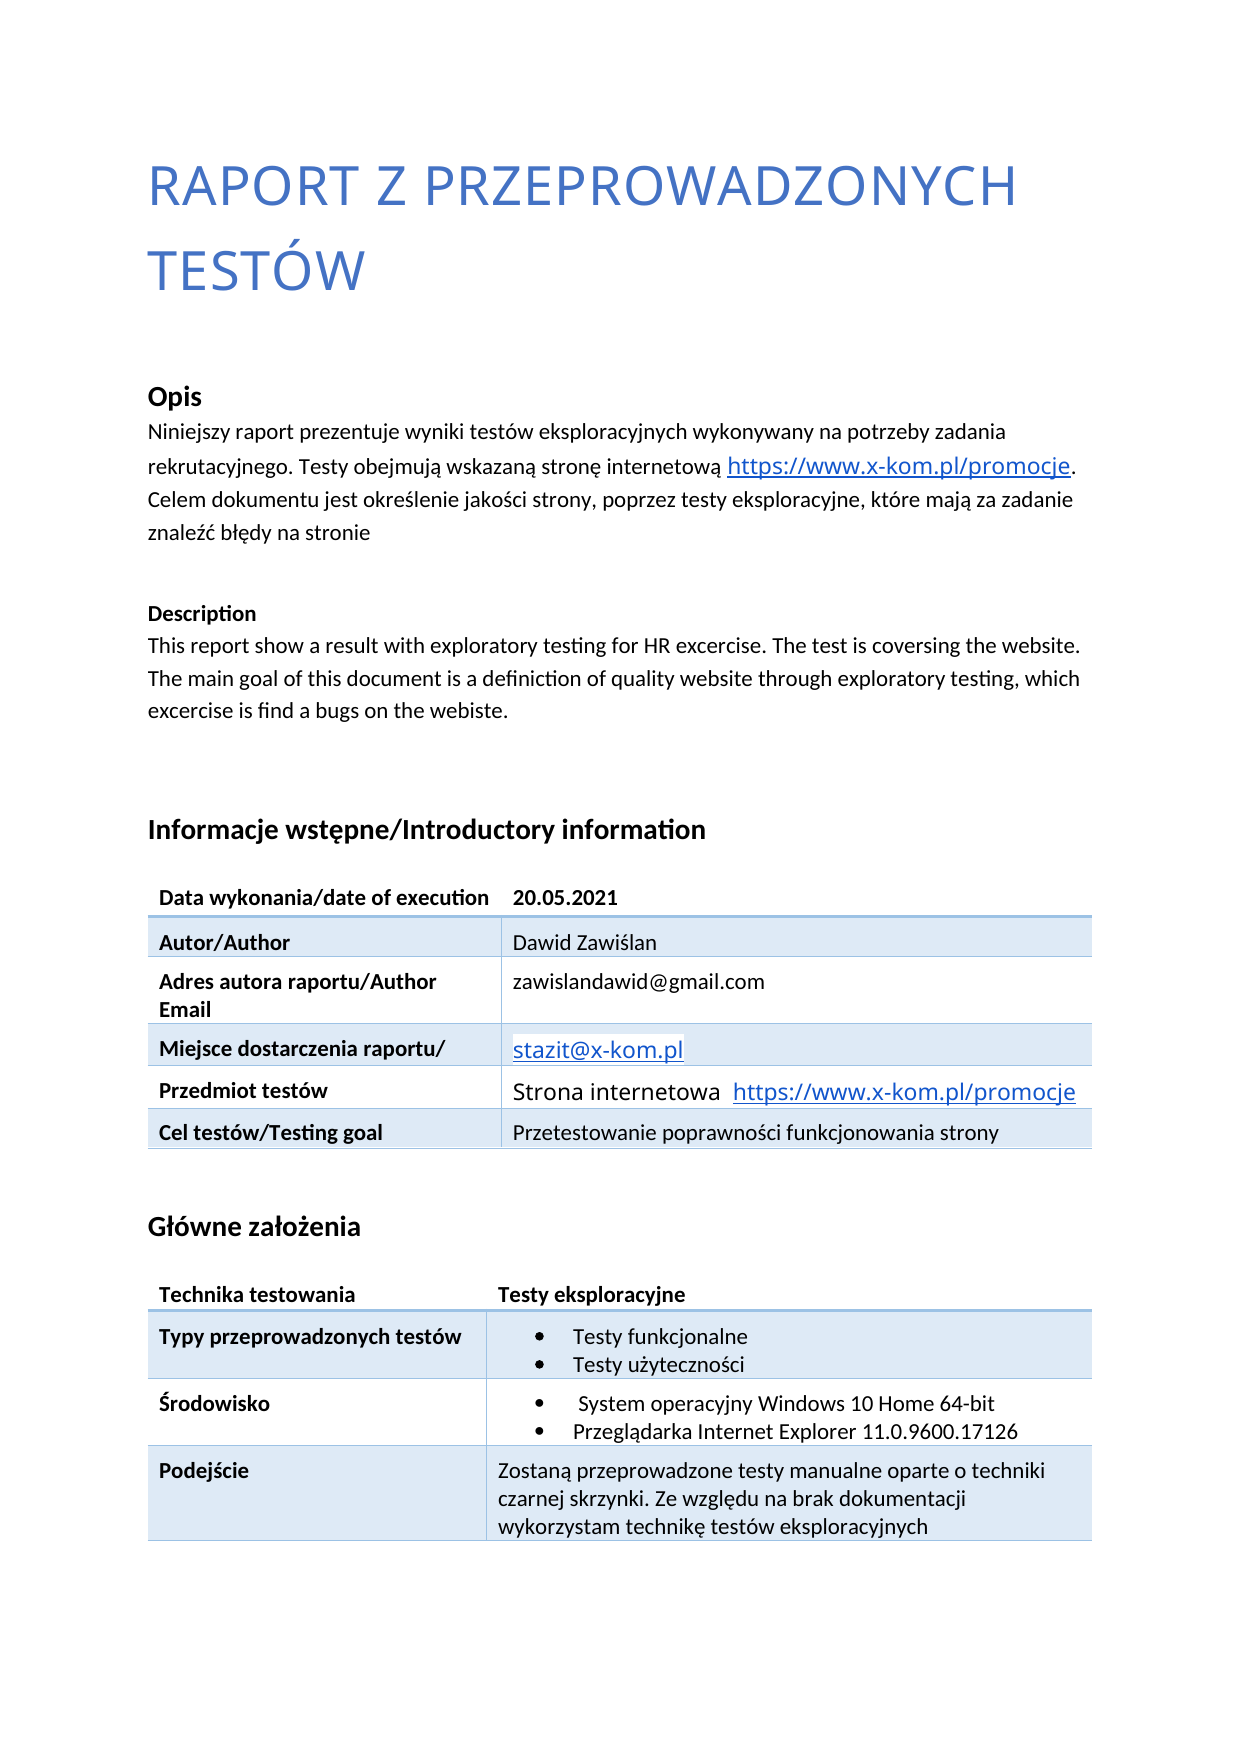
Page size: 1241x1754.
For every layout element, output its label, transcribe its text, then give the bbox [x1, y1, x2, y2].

table_cell Miejsce dostarczenia raportu/ [148, 1024, 501, 1065]
table_header Data wykonania/date of execution [148, 873, 501, 915]
text Główne założenia [148, 1208, 1093, 1244]
table_cell Cel testów/Testing goal [148, 1109, 501, 1147]
table_cell Strona internetowa https://www.x-kom.pl/promocje [502, 1066, 1092, 1108]
text Informacje wstępne/Introductory information [148, 811, 1093, 846]
text Opis Niniejszy raport prezentuje wyniki testów eksploracyjnych wykonywany na potrzeby zadania rekrutacyjnego. Testy obejmują wskazaną stronę internetową https://www.x-kom.pl/promocje. Celem dokumentu jest określenie jakości strony, poprzez testy eksploracyjne, które mają za zadanie znaleźć błędy na stronie [148, 378, 1093, 575]
title Raport z przeprowadzonych testów [148, 148, 1093, 306]
table_cell Typy przeprowadzonych testów [148, 1312, 486, 1378]
table_cell zawislandawid@gmail.com [502, 957, 1092, 1023]
table_cell Zostaną przeprowadzone testy manualne oparte o techniki czarnej skrzynki. Ze względu na brak dokumentacji wykorzystam technikę testów eksploracyjnych [487, 1446, 1092, 1540]
table_cell Testy funkcjonalne Testy użyteczności [487, 1312, 1092, 1378]
table_cell Dawid Zawiślan [502, 918, 1092, 956]
table_header Technika testowania [148, 1270, 487, 1308]
table_header 20.05.2021 [501, 873, 1092, 915]
table_cell Przetestowanie poprawności funkcjonowania strony [502, 1109, 1092, 1147]
table_cell stazit@x-kom.pl [502, 1024, 1092, 1065]
table_cell System operacyjny Windows 10 Home 64-bit Przeglądarka Internet Explorer 11.0.9600.17126 [487, 1379, 1092, 1445]
text Description This report show a result with exploratory testing for HR excercise. The test is coversing the website. The main goal of this document is a definiction of quality website through exploratory testing, which excercise is find a bugs on the webiste. [148, 599, 1093, 724]
table_cell Środowisko [148, 1379, 486, 1445]
table_cell Adres autora raportu/Author Email [148, 957, 501, 1023]
table_header Testy eksploracyjne [487, 1270, 1092, 1308]
table_cell Podejście [148, 1446, 486, 1540]
table_cell Autor/Author [148, 918, 501, 956]
table_cell Przedmiot testów [148, 1066, 501, 1108]
